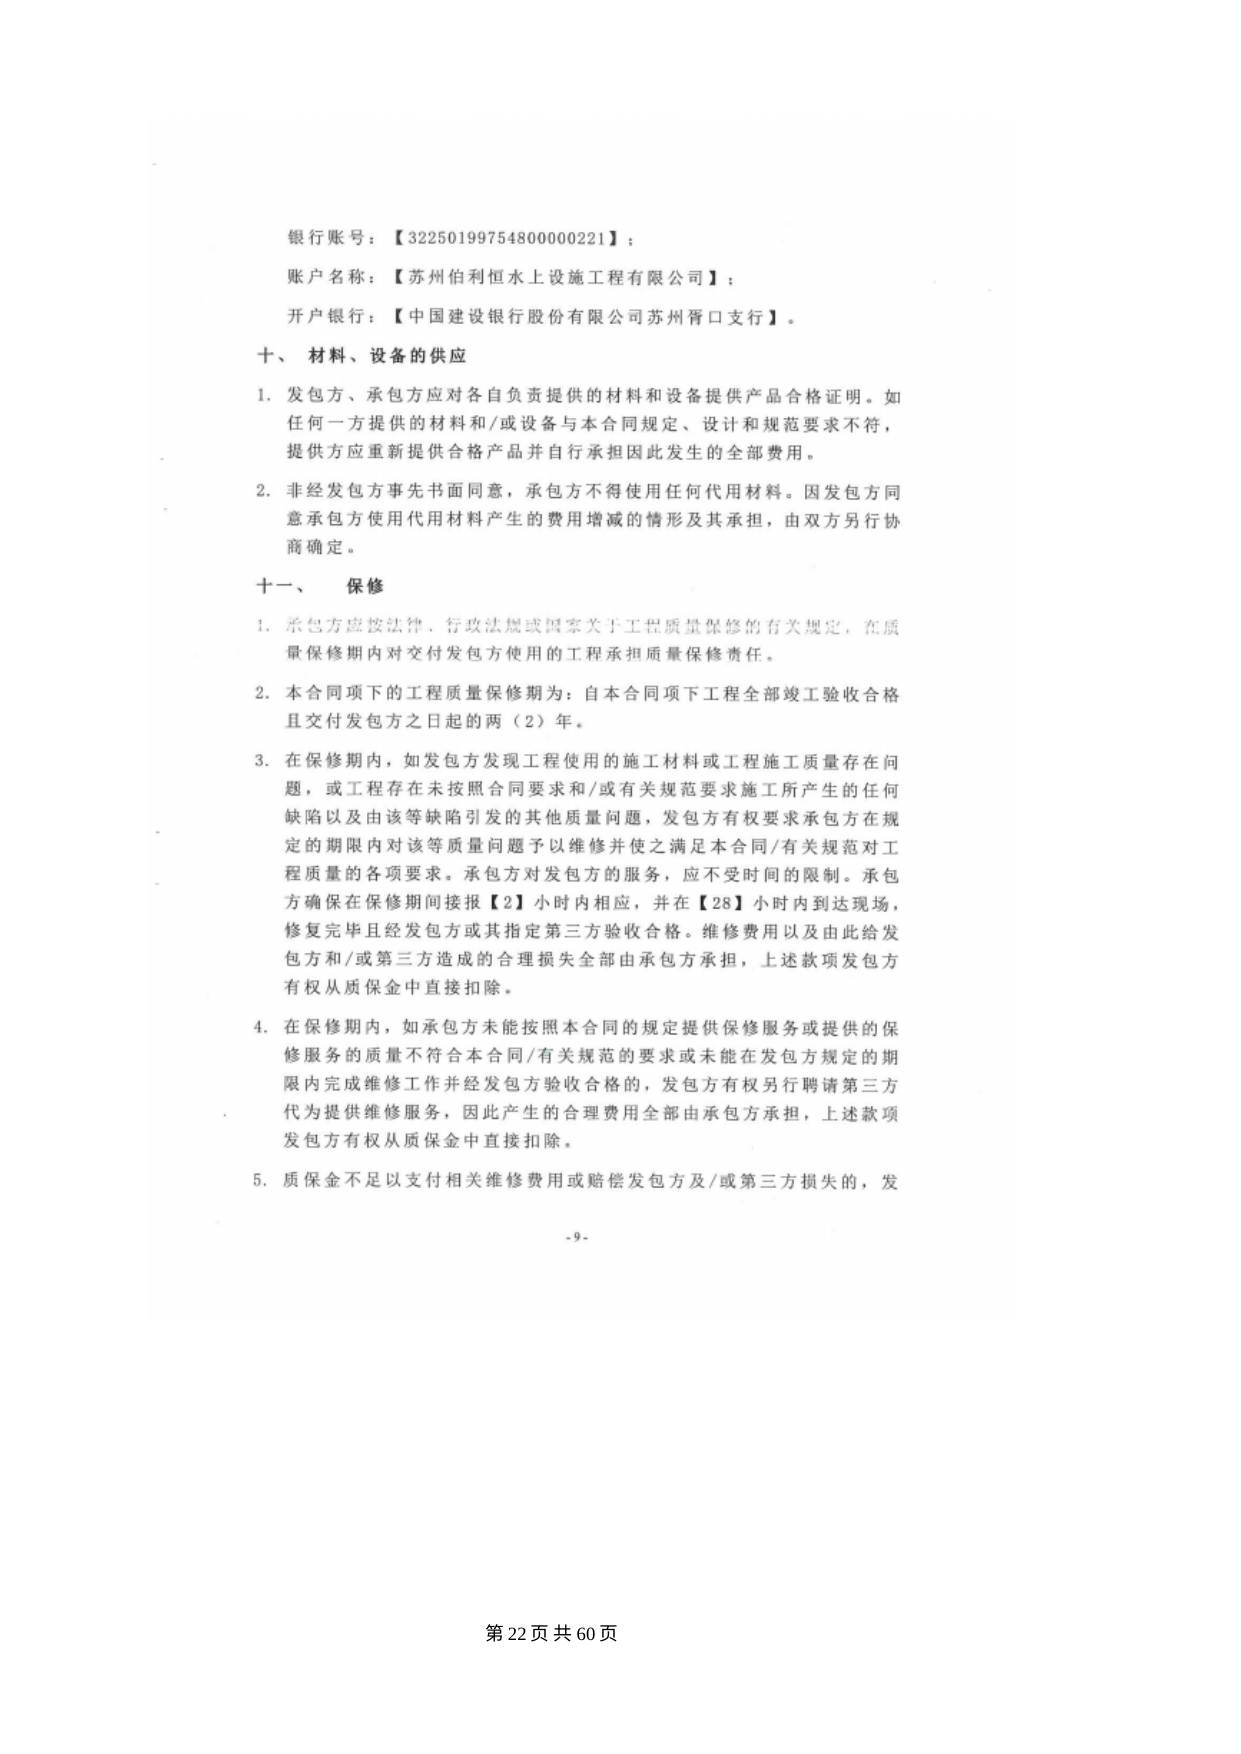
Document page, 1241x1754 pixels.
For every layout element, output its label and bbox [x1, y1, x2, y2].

picture [147, 118, 1013, 1321]
